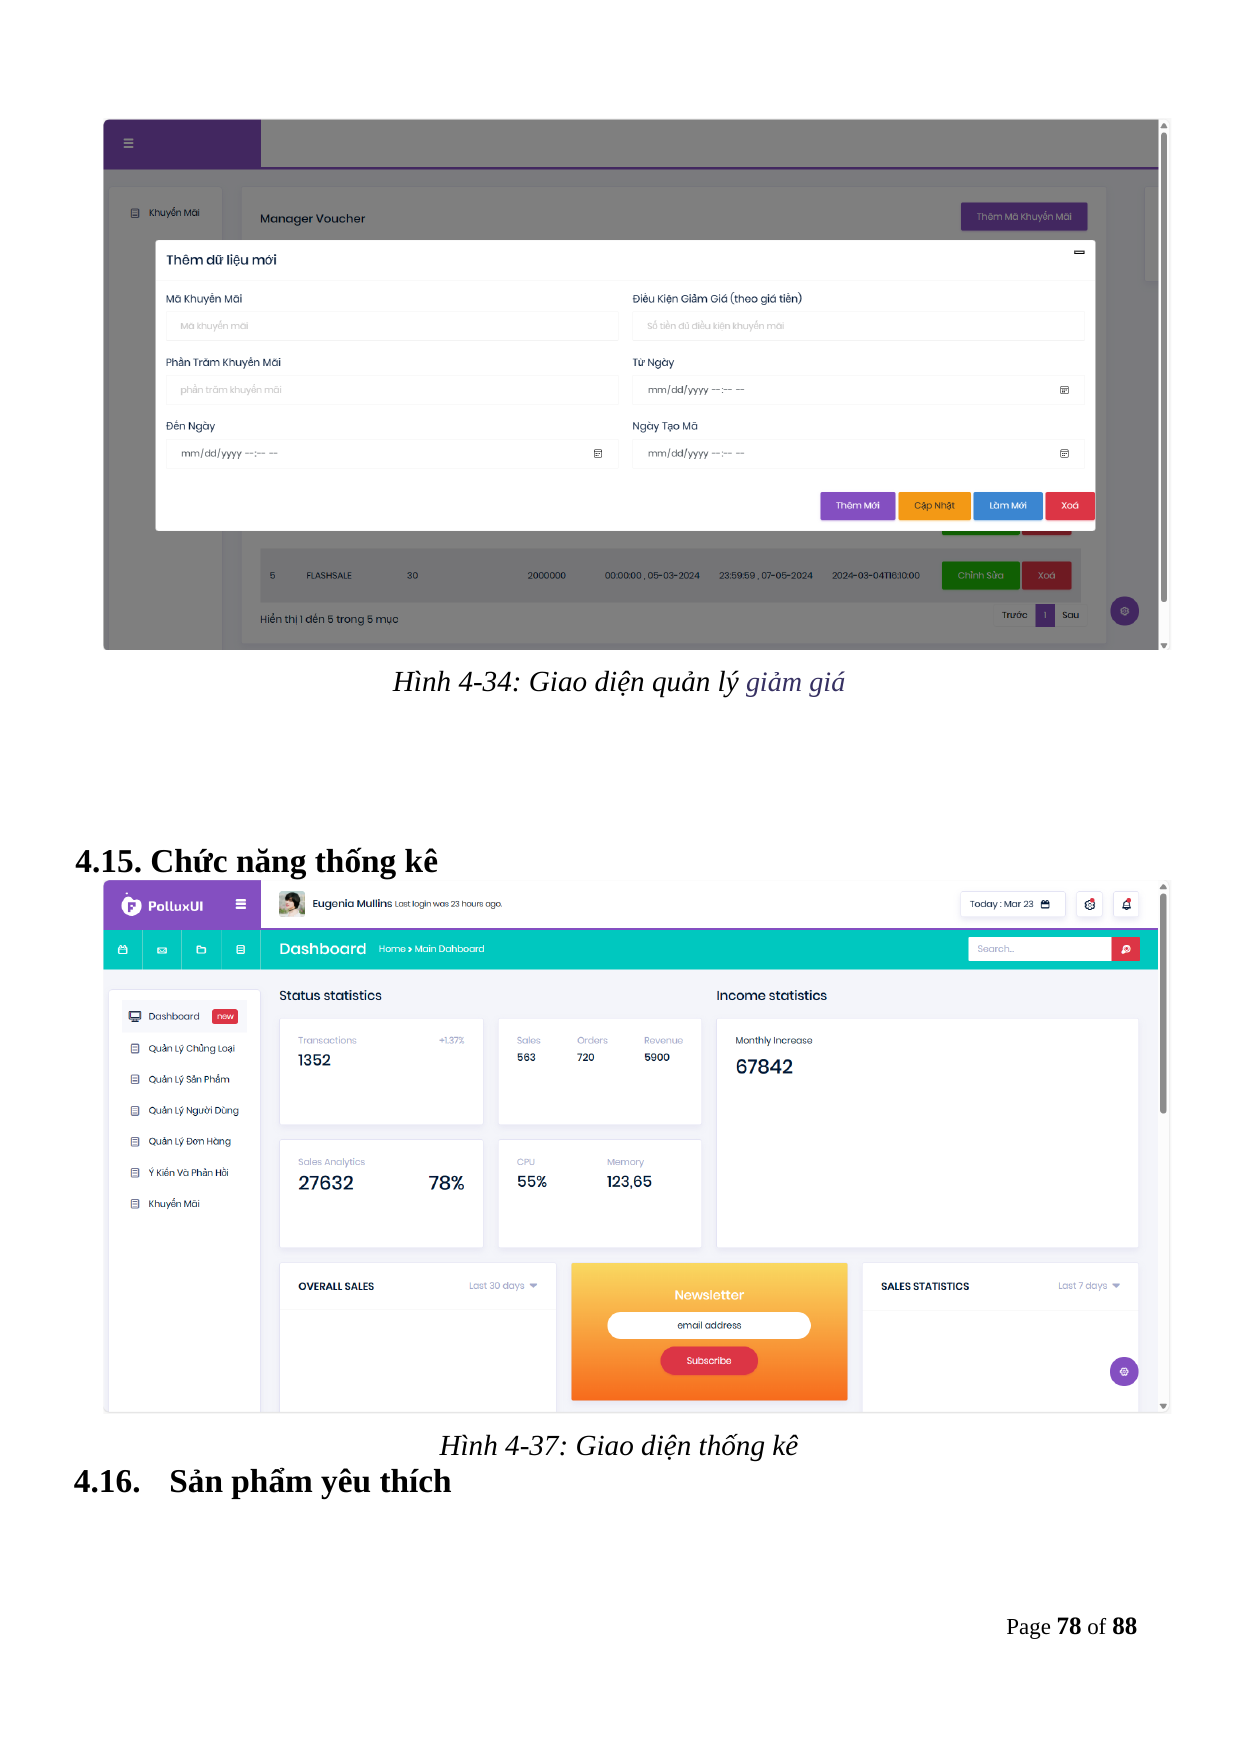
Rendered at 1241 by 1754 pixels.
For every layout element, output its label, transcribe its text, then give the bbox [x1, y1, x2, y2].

subtitle Chức năng thống kê [75, 842, 1137, 880]
list Sản phẩm yêu thích [74, 1461, 1137, 1500]
text Hình 4-37: Giao diện thống kê [103, 1428, 1137, 1461]
picture [103, 118, 1172, 650]
picture [103, 880, 1172, 1414]
text Hình 4-34: Giao diện quản lý giảm giá [103, 664, 1137, 698]
